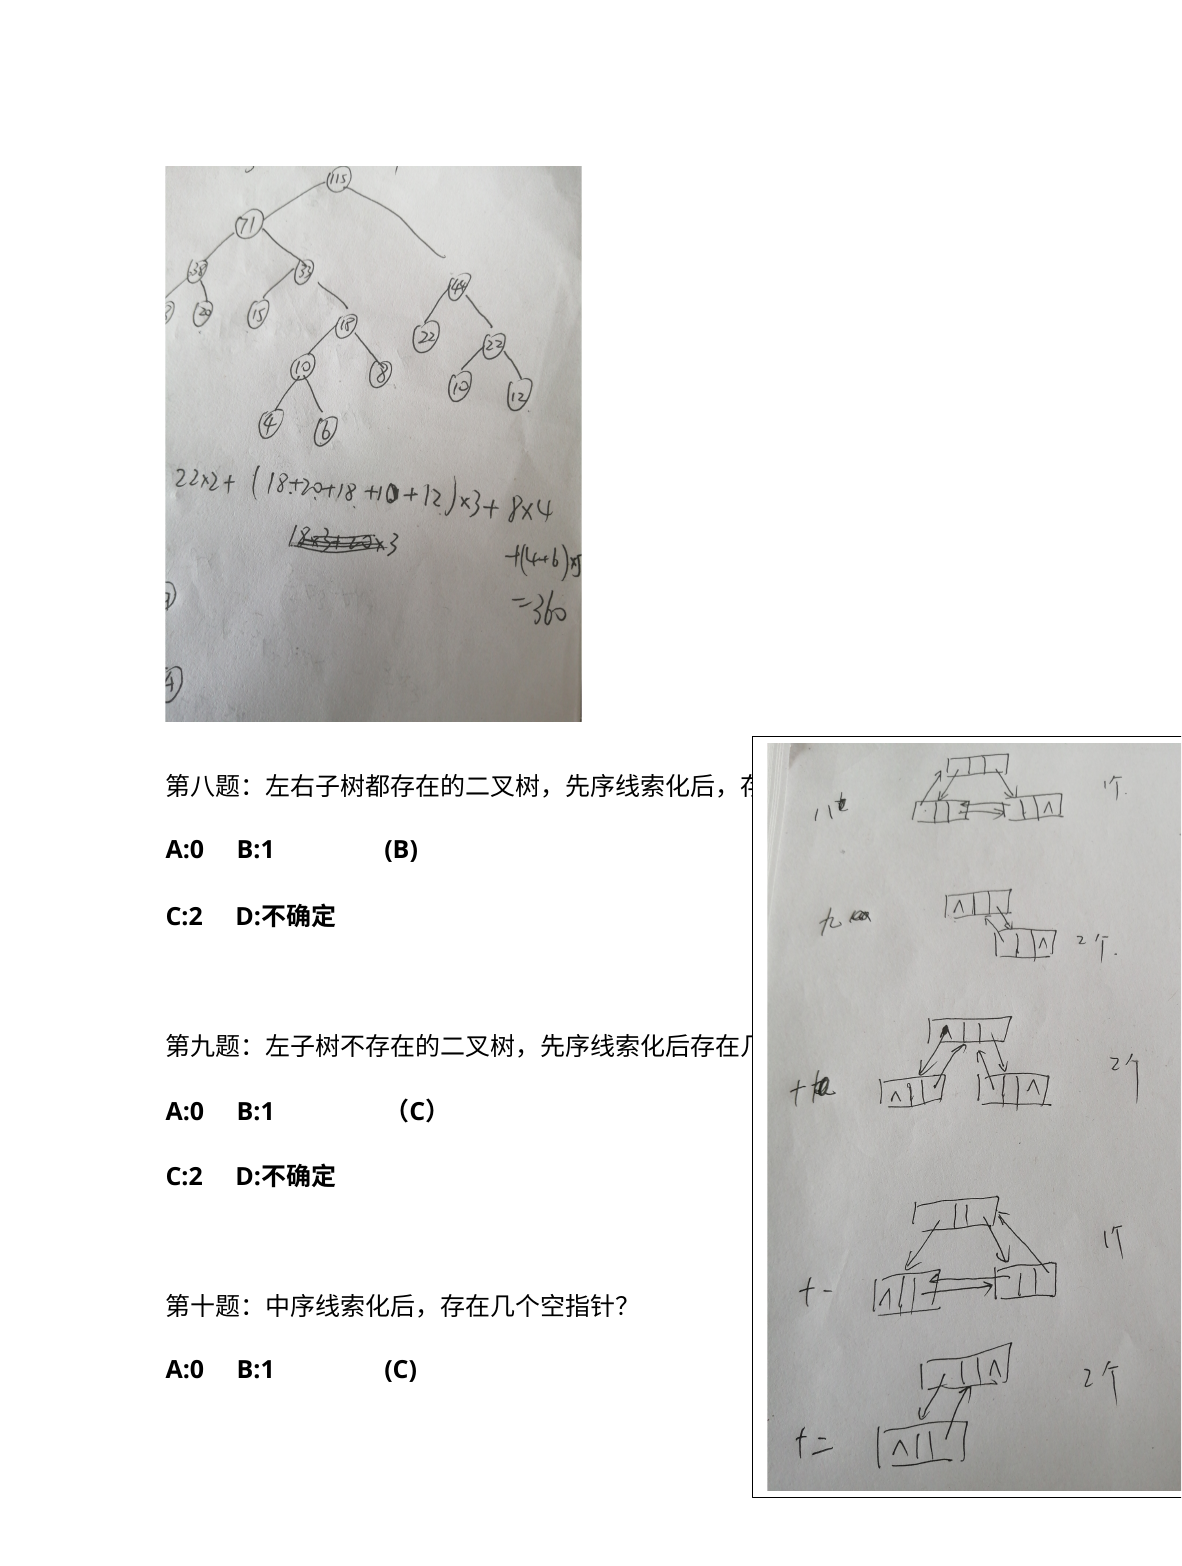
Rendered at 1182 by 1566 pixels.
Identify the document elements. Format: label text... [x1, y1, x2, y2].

text C:2 D:不确定 [165, 1142, 752, 1207]
text 第九题：左子树不存在的二叉树，先序线索化后存在几个空指针？ [165, 1012, 752, 1077]
text 第十题：中序线索化后，存在几个空指针？ [165, 1272, 752, 1337]
picture [767, 743, 1182, 1491]
text A:0 B:1 (B) [165, 817, 752, 882]
text A:0 B:1 (C) [165, 1337, 752, 1402]
text C:2 D:不确定 [165, 882, 752, 947]
text A:0 B:1 （C） [165, 1077, 752, 1142]
picture [165, 166, 582, 722]
text 第八题：左右子树都存在的二叉树，先序线索化后，存在几个空指针？ [165, 752, 752, 817]
